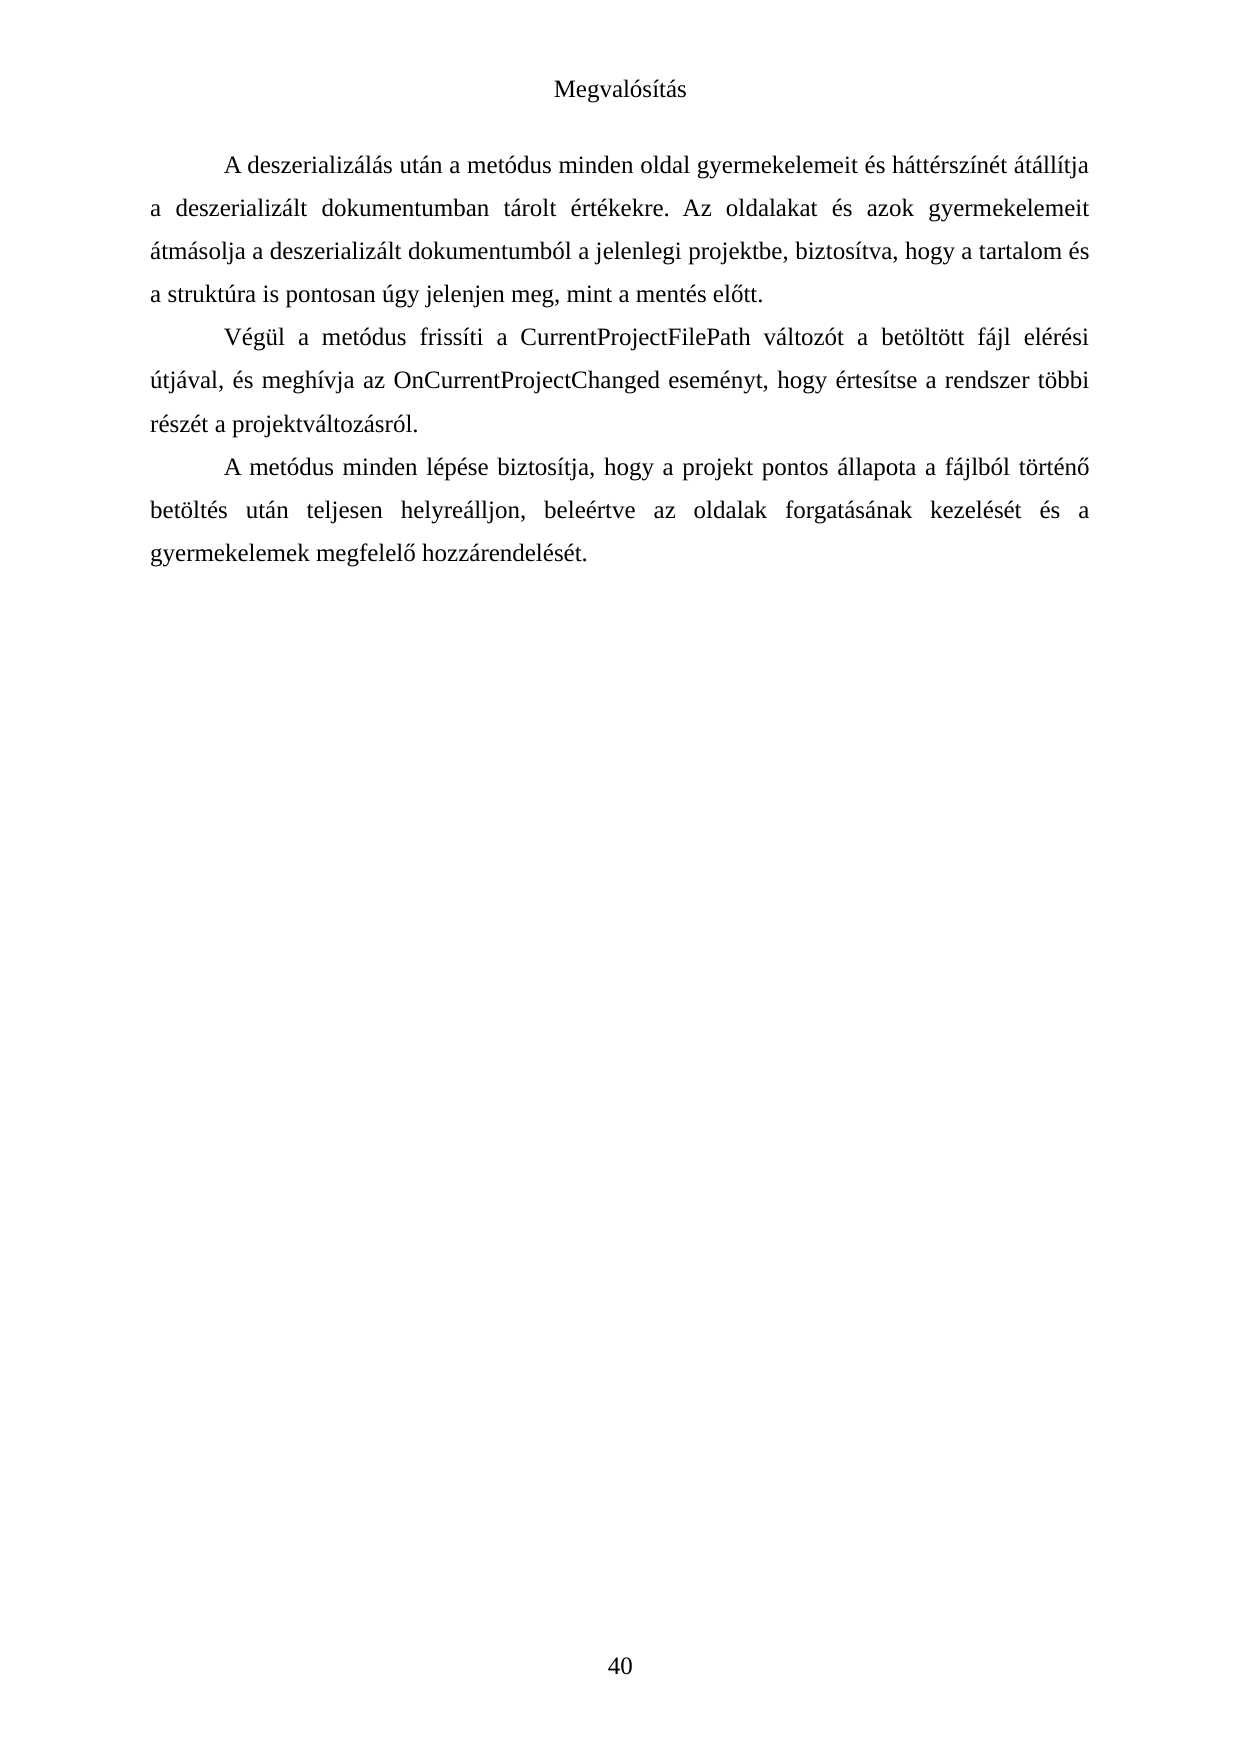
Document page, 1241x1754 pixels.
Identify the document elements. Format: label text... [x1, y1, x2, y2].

text A deszerializálás után a metódus minden oldal gyermekelemeit és háttérszínét átállítja a deszerializált dokumentumban tárolt értékekre. Az oldalakat és azok gyermekelemeit átmásolja a deszerializált dokumentumból a jelenlegi projektbe, biztosítva, hogy a tartalom és a struktúra is pontosan úgy jelenjen meg, mint a mentés előtt. [150, 150, 1090, 308]
text Végül a metódus frissíti a CurrentProjectFilePath változót a betöltött fájl elérési útjával, és meghívja az OnCurrentProjectChanged eseményt, hogy értesítse a rendszer többi részét a projektváltozásról. [150, 322, 1090, 437]
text A metódus minden lépése biztosítja, hogy a projekt pontos állapota a fájlból történő betöltés után teljesen helyreálljon, beleértve az oldalak forgatásának kezelését és a gyermekelemek megfelelő hozzárendelését. [150, 452, 1090, 567]
